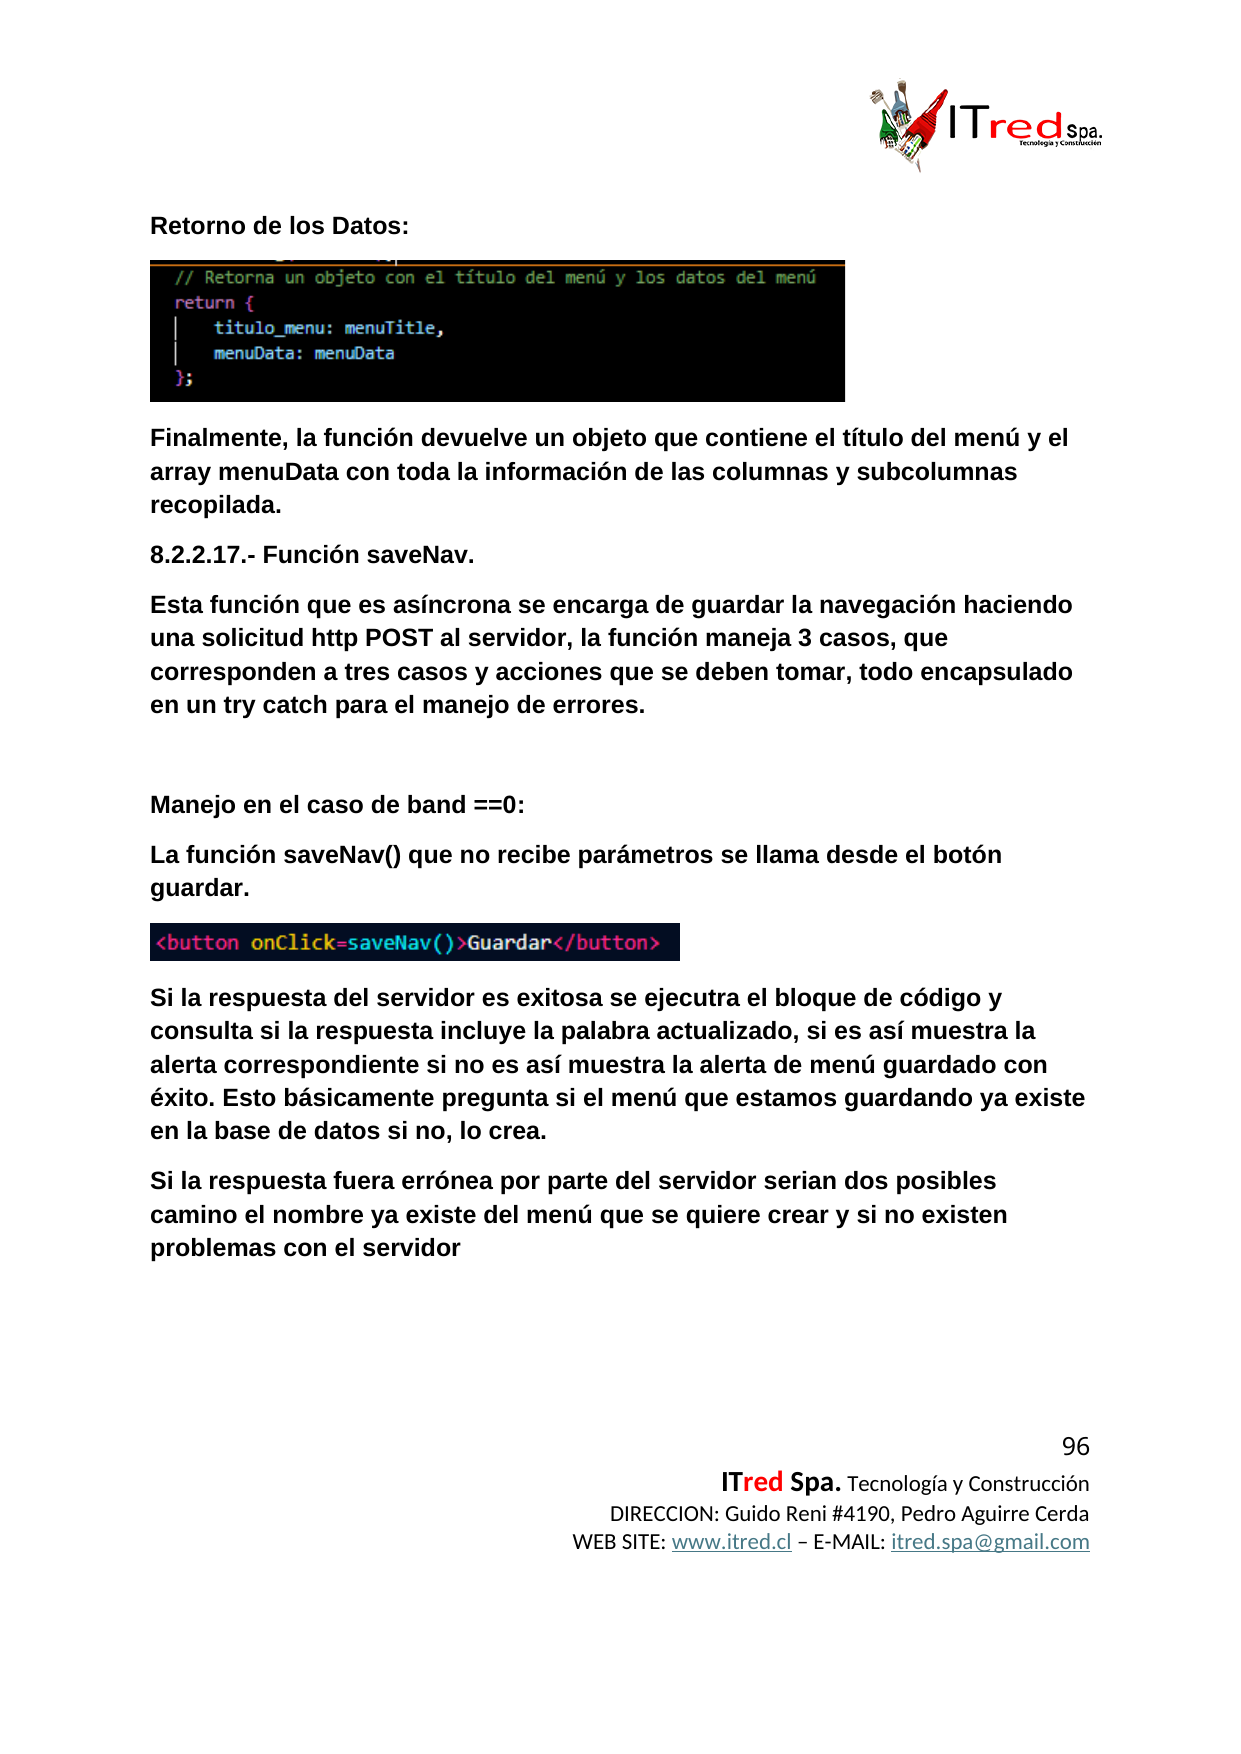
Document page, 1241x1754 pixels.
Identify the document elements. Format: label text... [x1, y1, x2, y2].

text Esta función que es asíncrona se encarga de guardar la navegación haciendo una solicitud http POST al servidor, la función maneja 3 casos, que corresponden a tres casos y acciones que se deben tomar, todo encapsulado en un try catch para el manejo de errores. [150, 590, 1090, 719]
text Retorno de los Datos: [150, 211, 1090, 239]
text Si la respuesta del servidor es exitosa se ejecutra el bloque de código y consulta si la respuesta incluye la palabra actualizado, si es así muestra la alerta correspondiente si no es así muestra la alerta de menú guardado con éxito. Esto básicamente pregunta si el menú que estamos guardando ya existe en la base de datos si no, lo crea. [150, 983, 1090, 1145]
text Si la respuesta fuera errónea por parte del servidor serian dos posibles camino el nombre ya existe del menú que se quiere crear y si no existen problemas con el servidor [150, 1166, 1090, 1262]
text La función saveNav() que no recibe parámetros se llama desde el botón guardar. [150, 840, 1090, 902]
text Finalmente, la función devuelve un objeto que contiene el título del menú y el array menuData con toda la información de las columnas y subcolumnas recopilada. [150, 423, 1090, 519]
picture [150, 260, 846, 402]
text Manejo en el caso de band ==0: [150, 790, 1090, 819]
picture [868, 77, 1102, 174]
text 8.2.2.17.- Función saveNav. [150, 540, 1090, 569]
picture [150, 923, 680, 961]
